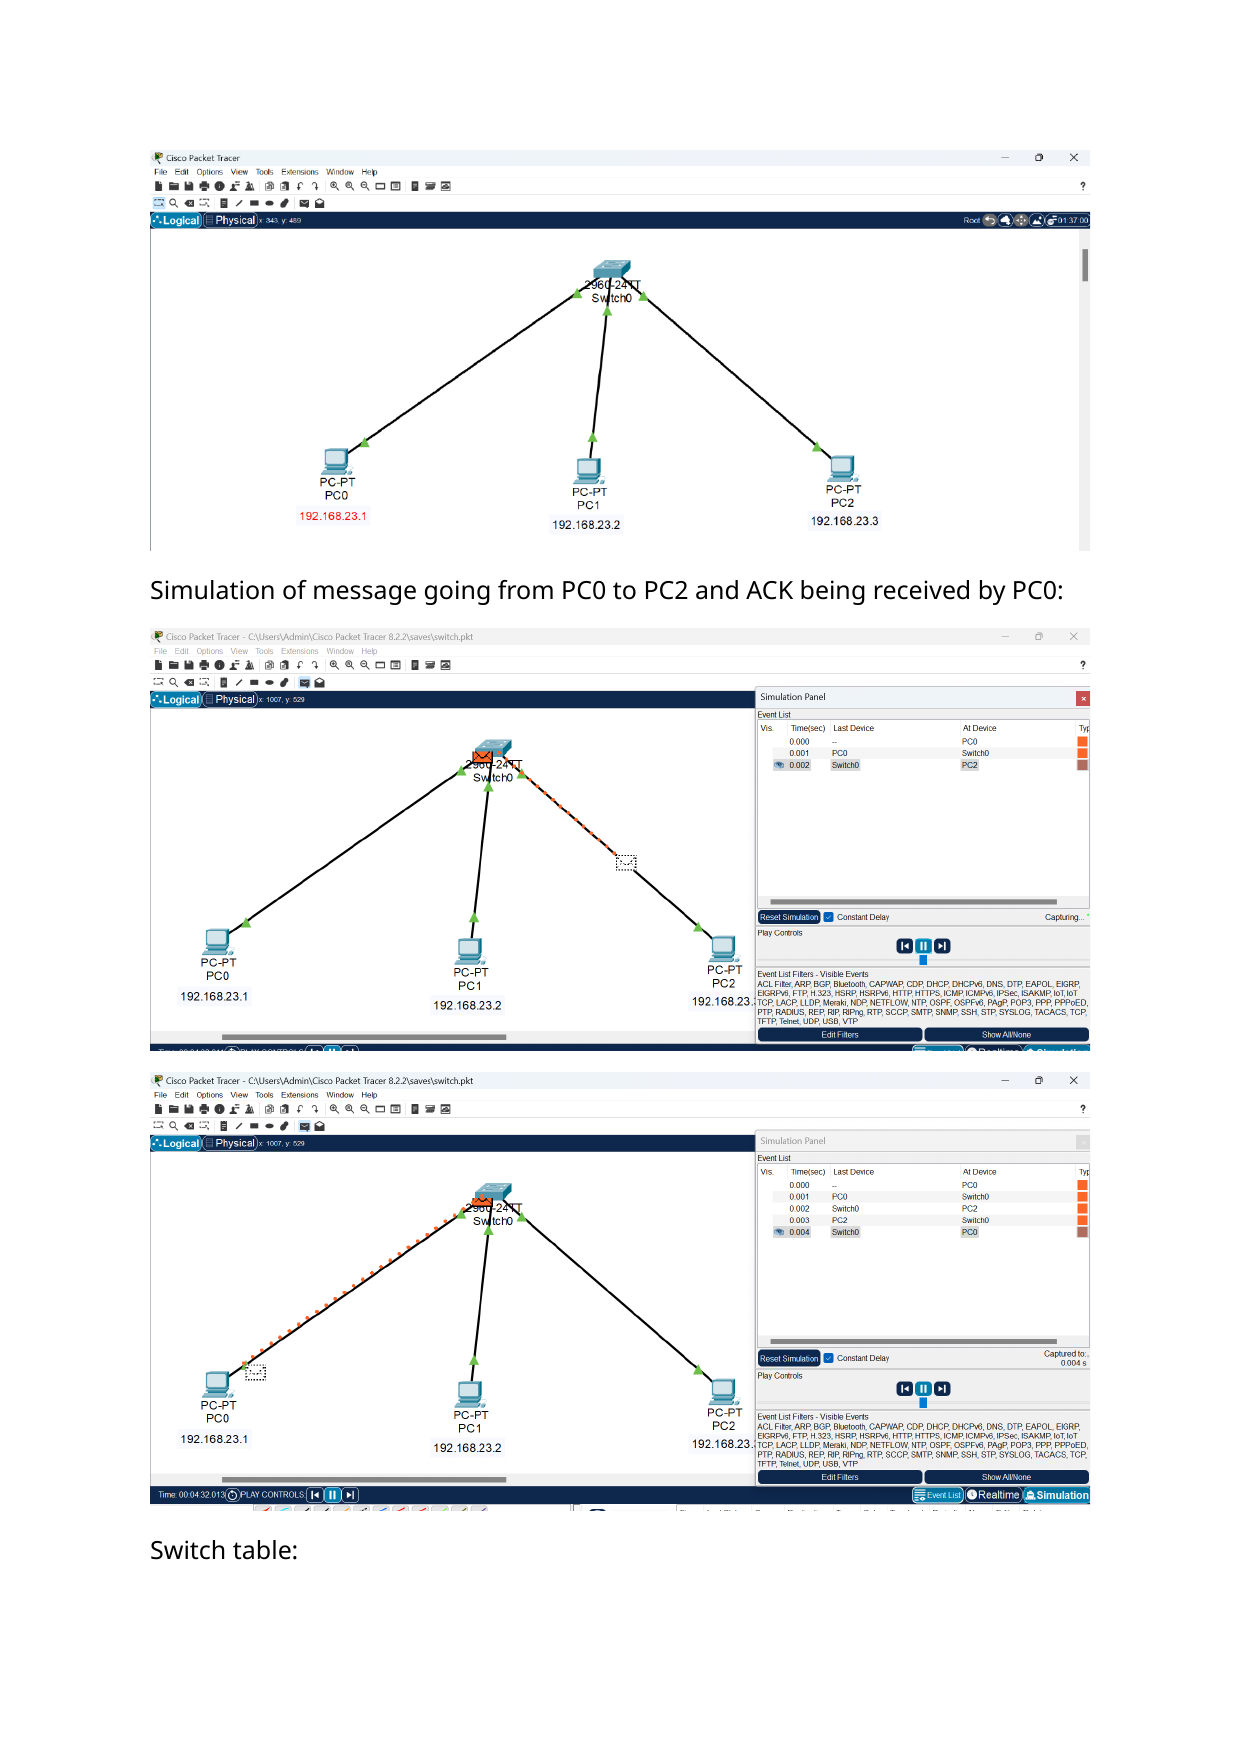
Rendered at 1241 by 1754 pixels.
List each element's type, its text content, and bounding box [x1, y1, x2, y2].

picture [178, 696, 186, 705]
picture [1026, 1491, 1035, 1499]
picture [177, 1140, 186, 1148]
text Simulation of message going from PC0 to PC2 and ACK being received by PC0: [150, 573, 1090, 607]
picture [150, 1072, 1091, 1511]
picture [150, 150, 1091, 551]
picture [1060, 1492, 1069, 1498]
picture [178, 217, 186, 226]
text Switch table: [150, 1532, 1090, 1566]
picture [150, 628, 1091, 1051]
